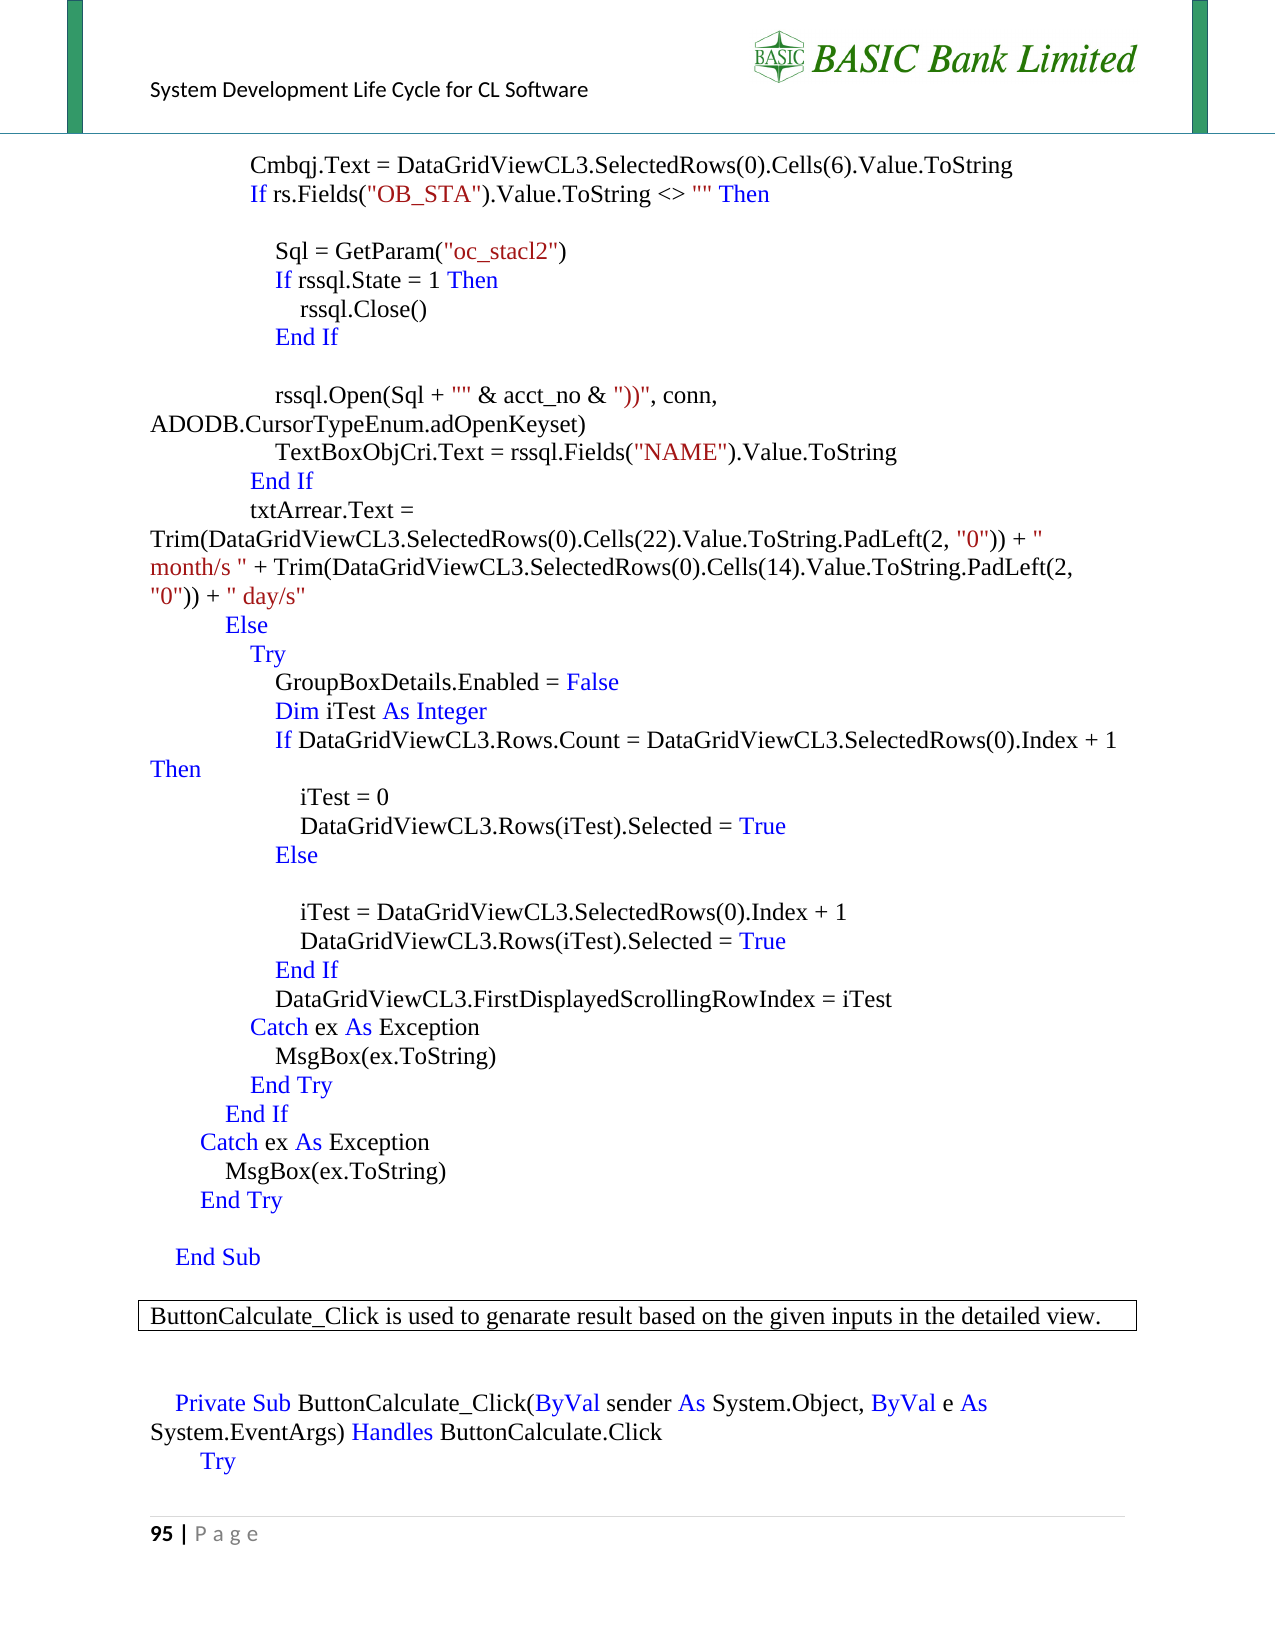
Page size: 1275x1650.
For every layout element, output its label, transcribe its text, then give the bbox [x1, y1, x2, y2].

text Private Sub ButtonCalculate_Click(ByVal sender As System.Object, ByVal e As System.EventArgs) Handles ButtonCalculate.Click [150, 1388, 1125, 1446]
text Catch ex As Exception [150, 1012, 1125, 1041]
text MsgBox(ex.ToString) [150, 1041, 1125, 1070]
text End Sub [150, 1242, 1125, 1271]
text Catch ex As Exception [150, 1127, 1125, 1156]
text Else [150, 840, 1125, 869]
text End If [150, 1099, 1125, 1127]
text Try [150, 1446, 1125, 1474]
text Try [150, 639, 1125, 667]
text If rssql.State = 1 Then [150, 265, 1125, 294]
text txtArrear.Text = Trim(DataGridViewCL3.SelectedRows(0).Cells(22).Value.ToString.PadLeft(2, "0")) + " month/s " + Trim(DataGridViewCL3.SelectedRows(0).Cells(14).Value.ToString.PadLeft(2, "0")) + " day/s" [150, 495, 1125, 610]
text DataGridViewCL3.Rows(iTest).Selected = True [150, 926, 1125, 955]
text If rs.Fields("OB_STA").Value.ToString <> "" Then [150, 179, 1125, 207]
text DataGridViewCL3.FirstDisplayedScrollingRowIndex = iTest [150, 984, 1125, 1012]
text Cmbqj.Text = DataGridViewCL3.SelectedRows(0).Cells(6).Value.ToString [150, 150, 1125, 179]
text End Try [150, 1070, 1125, 1099]
text Else [150, 610, 1125, 639]
text End If [150, 955, 1125, 984]
text iTest = 0 [150, 782, 1125, 811]
text rssql.Close() [150, 294, 1125, 322]
text Dim iTest As Integer [150, 696, 1125, 725]
text Sql = GetParam("oc_stacl2") [150, 236, 1125, 265]
text End If [150, 466, 1125, 495]
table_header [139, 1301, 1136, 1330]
picture [749, 29, 1140, 84]
text TextBoxObjCri.Text = rssql.Fields("NAME").Value.ToString [150, 437, 1125, 466]
text GroupBoxDetails.Enabled = False [150, 667, 1125, 696]
text rssql.Open(Sql + "" & acct_no & "))", conn, ADODB.CursorTypeEnum.adOpenKeyset) [150, 380, 1125, 437]
text DataGridViewCL3.Rows(iTest).Selected = True [150, 811, 1125, 840]
text End If [150, 322, 1125, 351]
text iTest = DataGridViewCL3.SelectedRows(0).Index + 1 [150, 897, 1125, 926]
text MsgBox(ex.ToString) [150, 1156, 1125, 1185]
text End Try [150, 1185, 1125, 1214]
text If DataGridViewCL3.Rows.Count = DataGridViewCL3.SelectedRows(0).Index + 1 Then [150, 725, 1125, 782]
